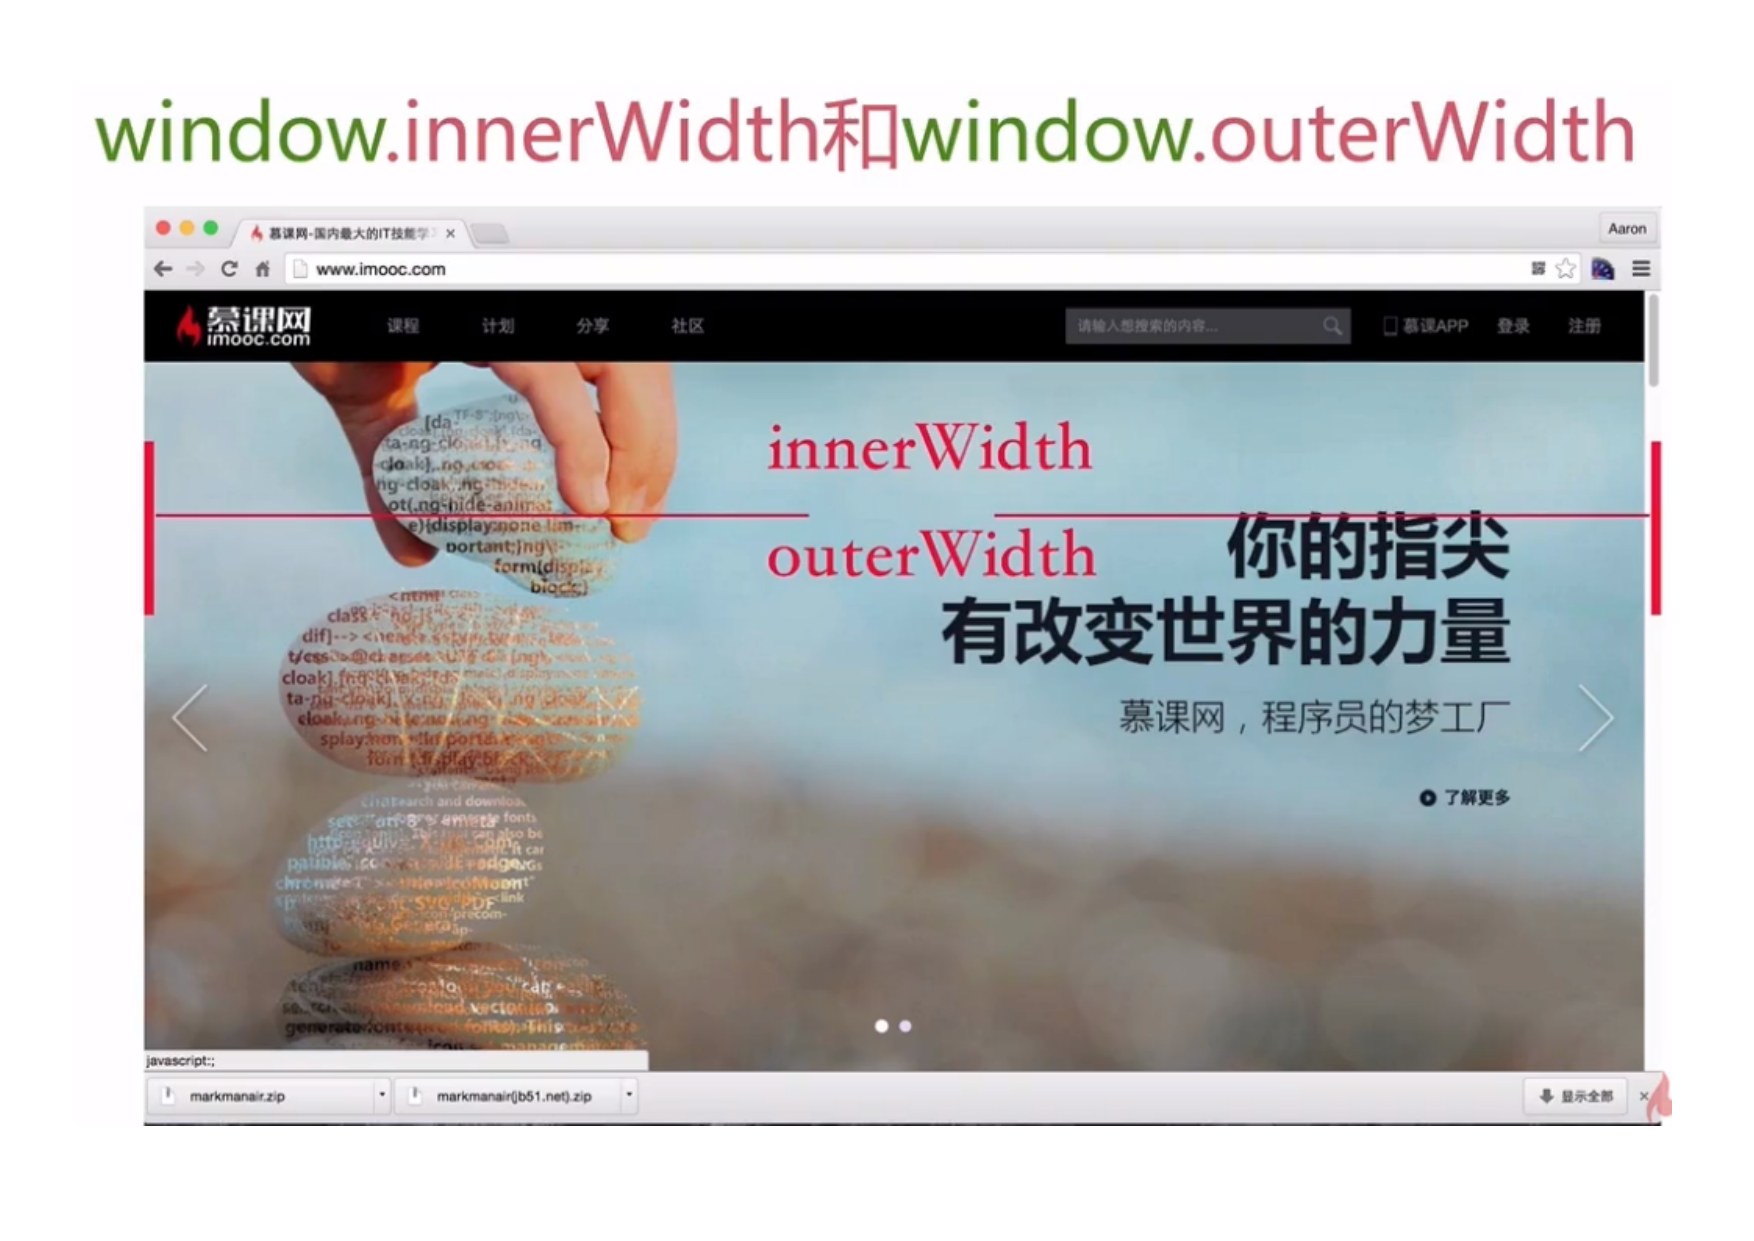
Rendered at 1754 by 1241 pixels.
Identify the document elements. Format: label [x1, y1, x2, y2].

picture [75, 83, 1672, 1126]
